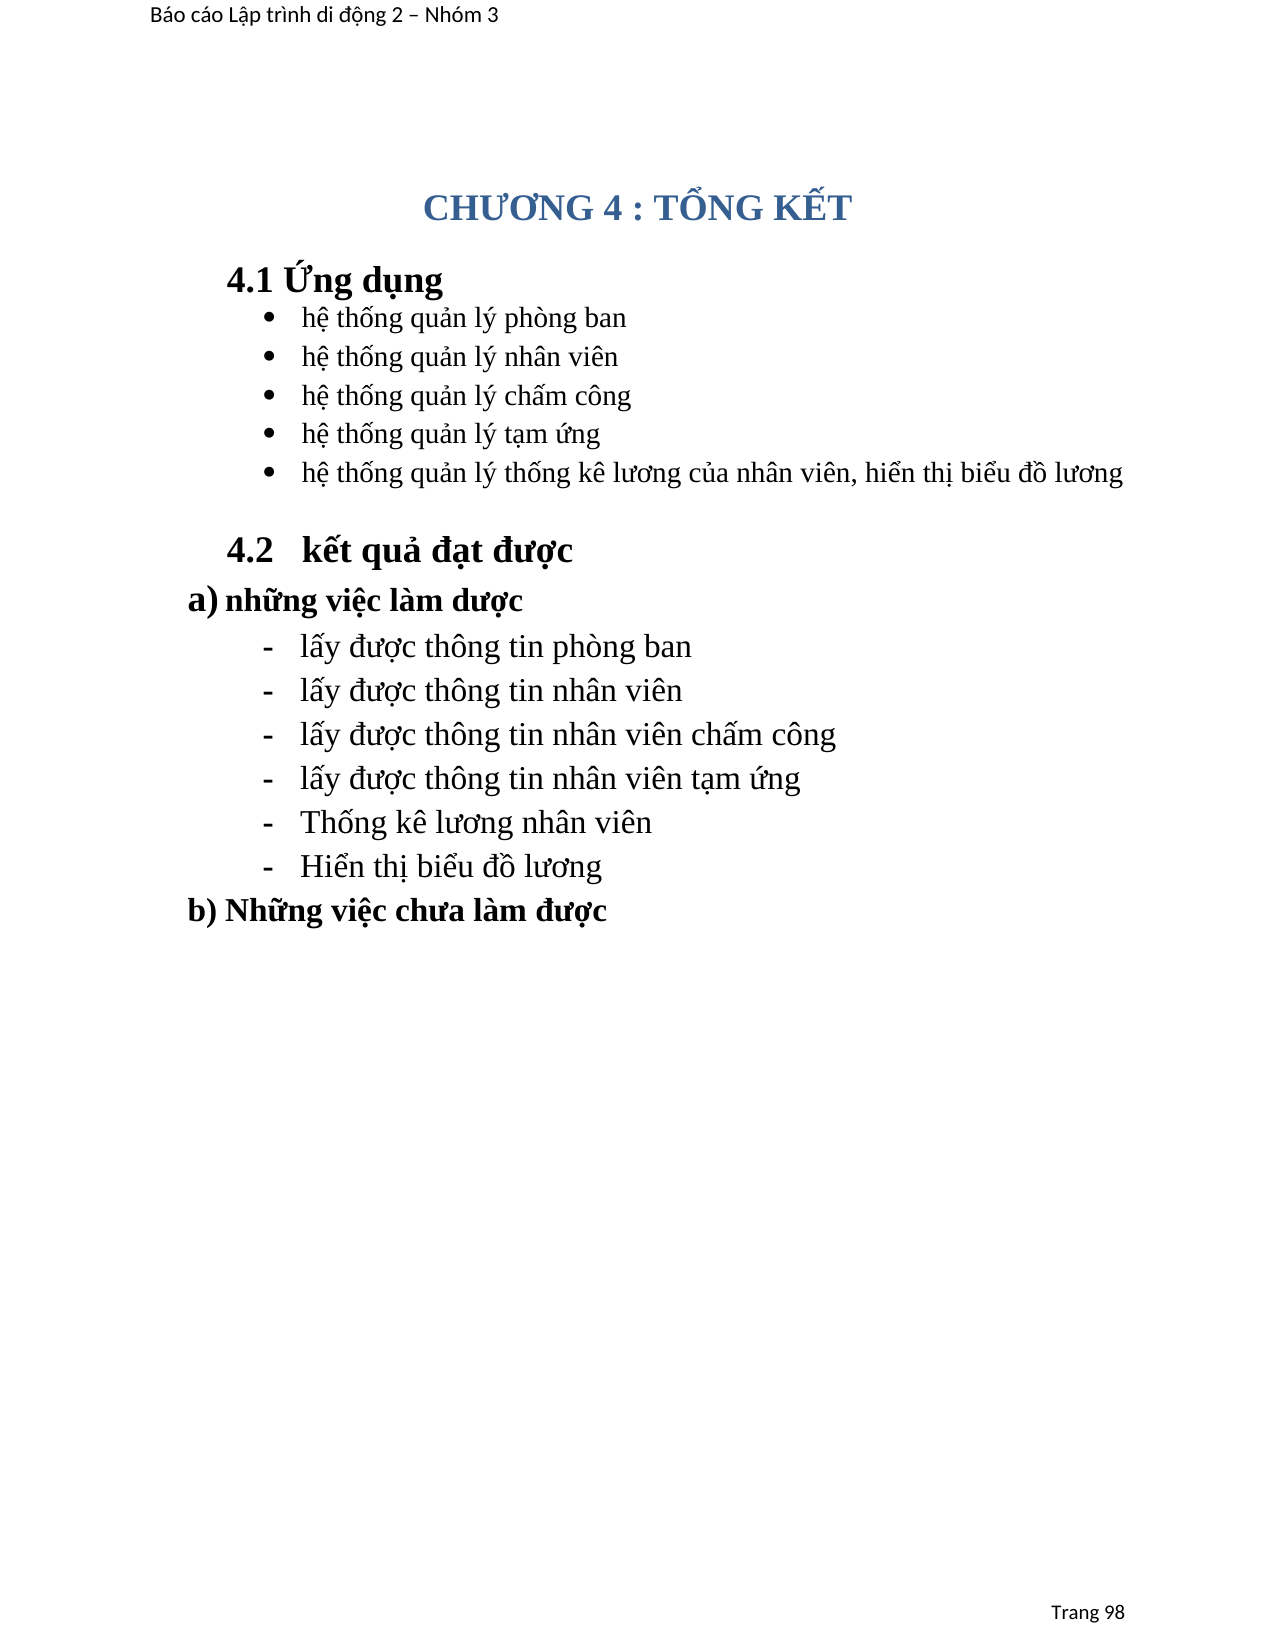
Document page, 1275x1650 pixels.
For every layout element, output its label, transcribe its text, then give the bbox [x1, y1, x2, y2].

list hệ thống quản lý nhân viên [264, 339, 1125, 373]
list lấy được thông tin nhân viên [262, 670, 1125, 709]
list những việc làm dược [187, 577, 1125, 620]
list hệ thống quản lý thống kê lương của nhân viên, hiển thị biểu đồ lương [264, 455, 1125, 488]
list lấy được thông tin nhân viên tạm ứng [262, 758, 1125, 797]
text CHƯƠNG 4 : TỔNG KẾT [150, 185, 1125, 228]
list Thống kê lương nhân viên [262, 802, 1125, 841]
list lấy được thông tin nhân viên chấm công [262, 714, 1125, 753]
list Những việc chưa làm được [187, 891, 1125, 929]
list hệ thống quản lý tạm ứng [264, 416, 1125, 450]
list 4.1 Ứng dụng [227, 257, 1125, 300]
list kết quả đạt được [227, 527, 1125, 570]
list hệ thống quản lý phòng ban [264, 300, 1125, 334]
list Hiển thị biểu đồ lương [262, 847, 1125, 885]
list hệ thống quản lý chấm công [264, 378, 1125, 411]
list lấy được thông tin phòng ban [262, 626, 1125, 664]
